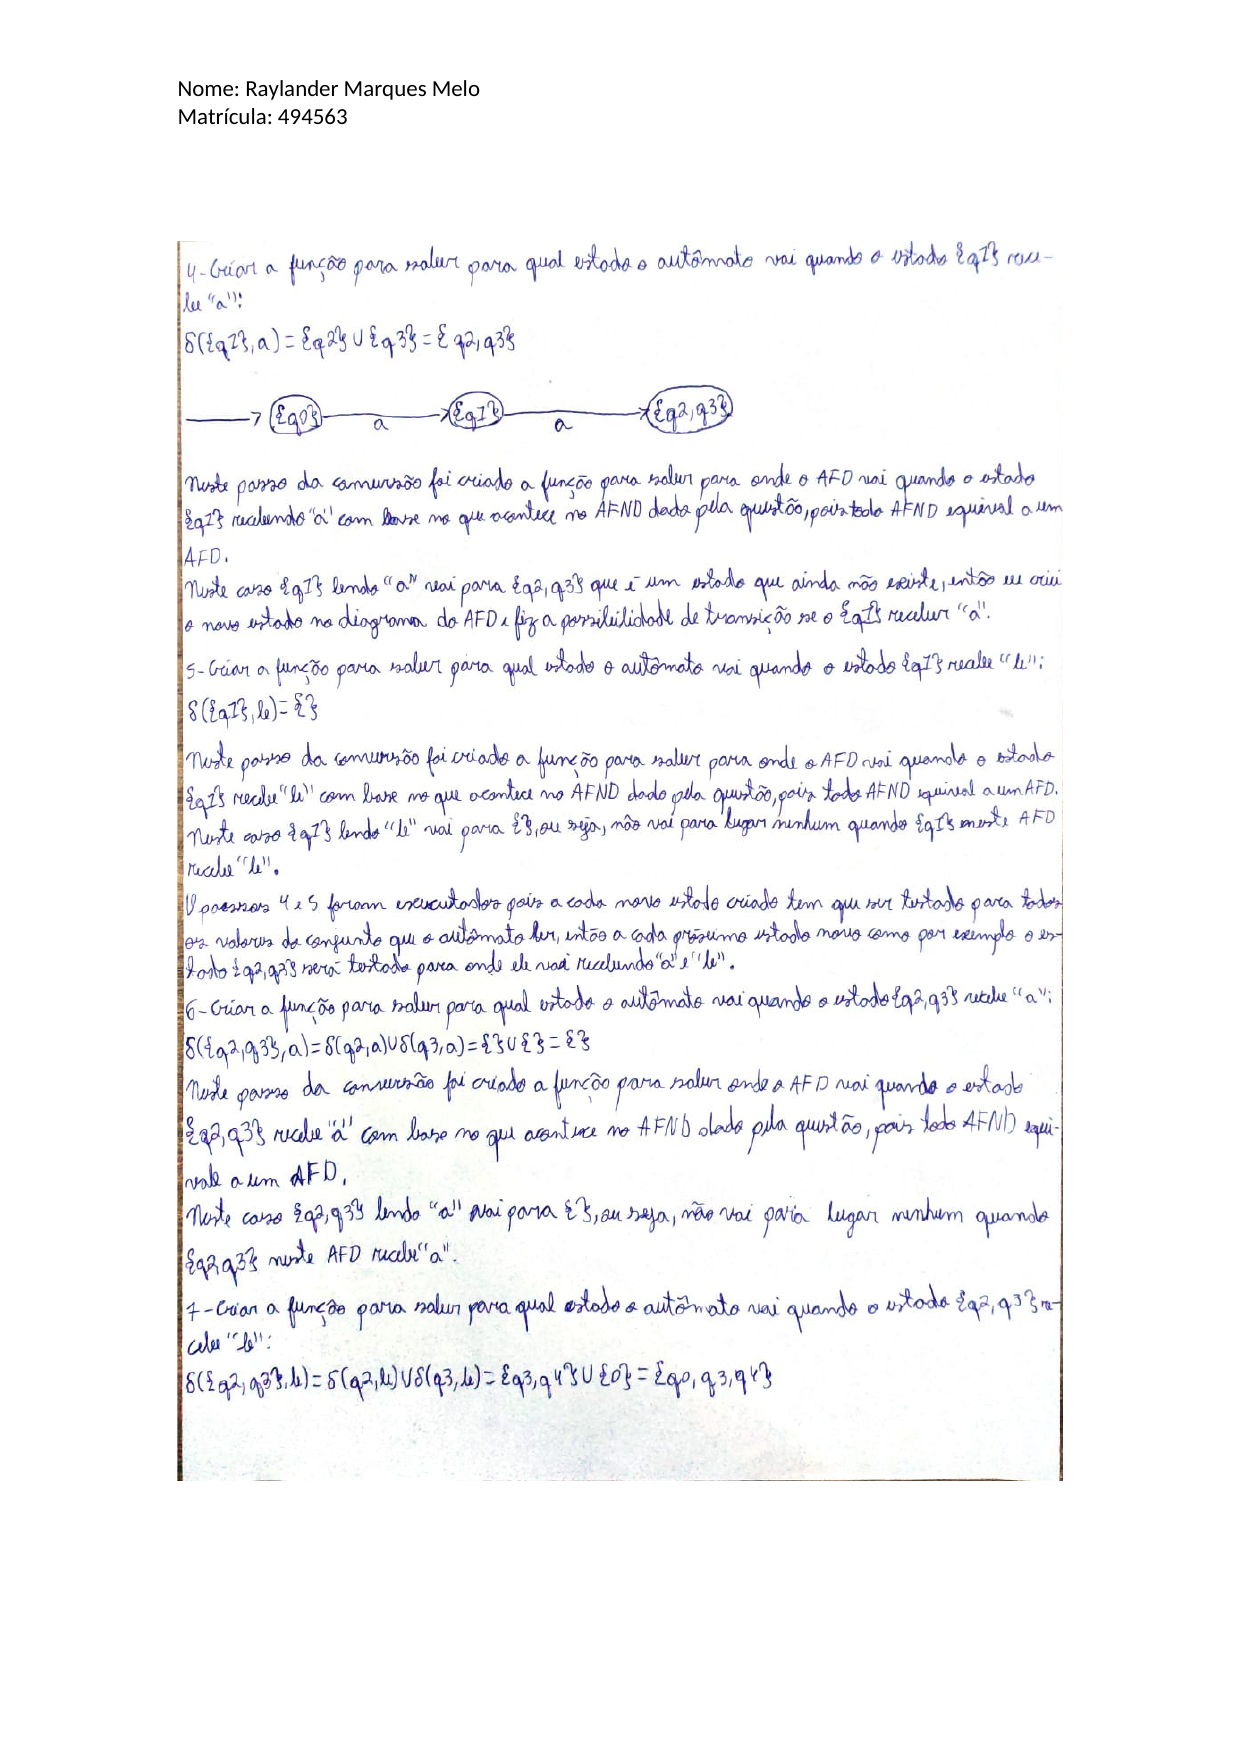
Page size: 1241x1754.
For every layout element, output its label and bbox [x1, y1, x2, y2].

picture [177, 241, 1063, 1481]
